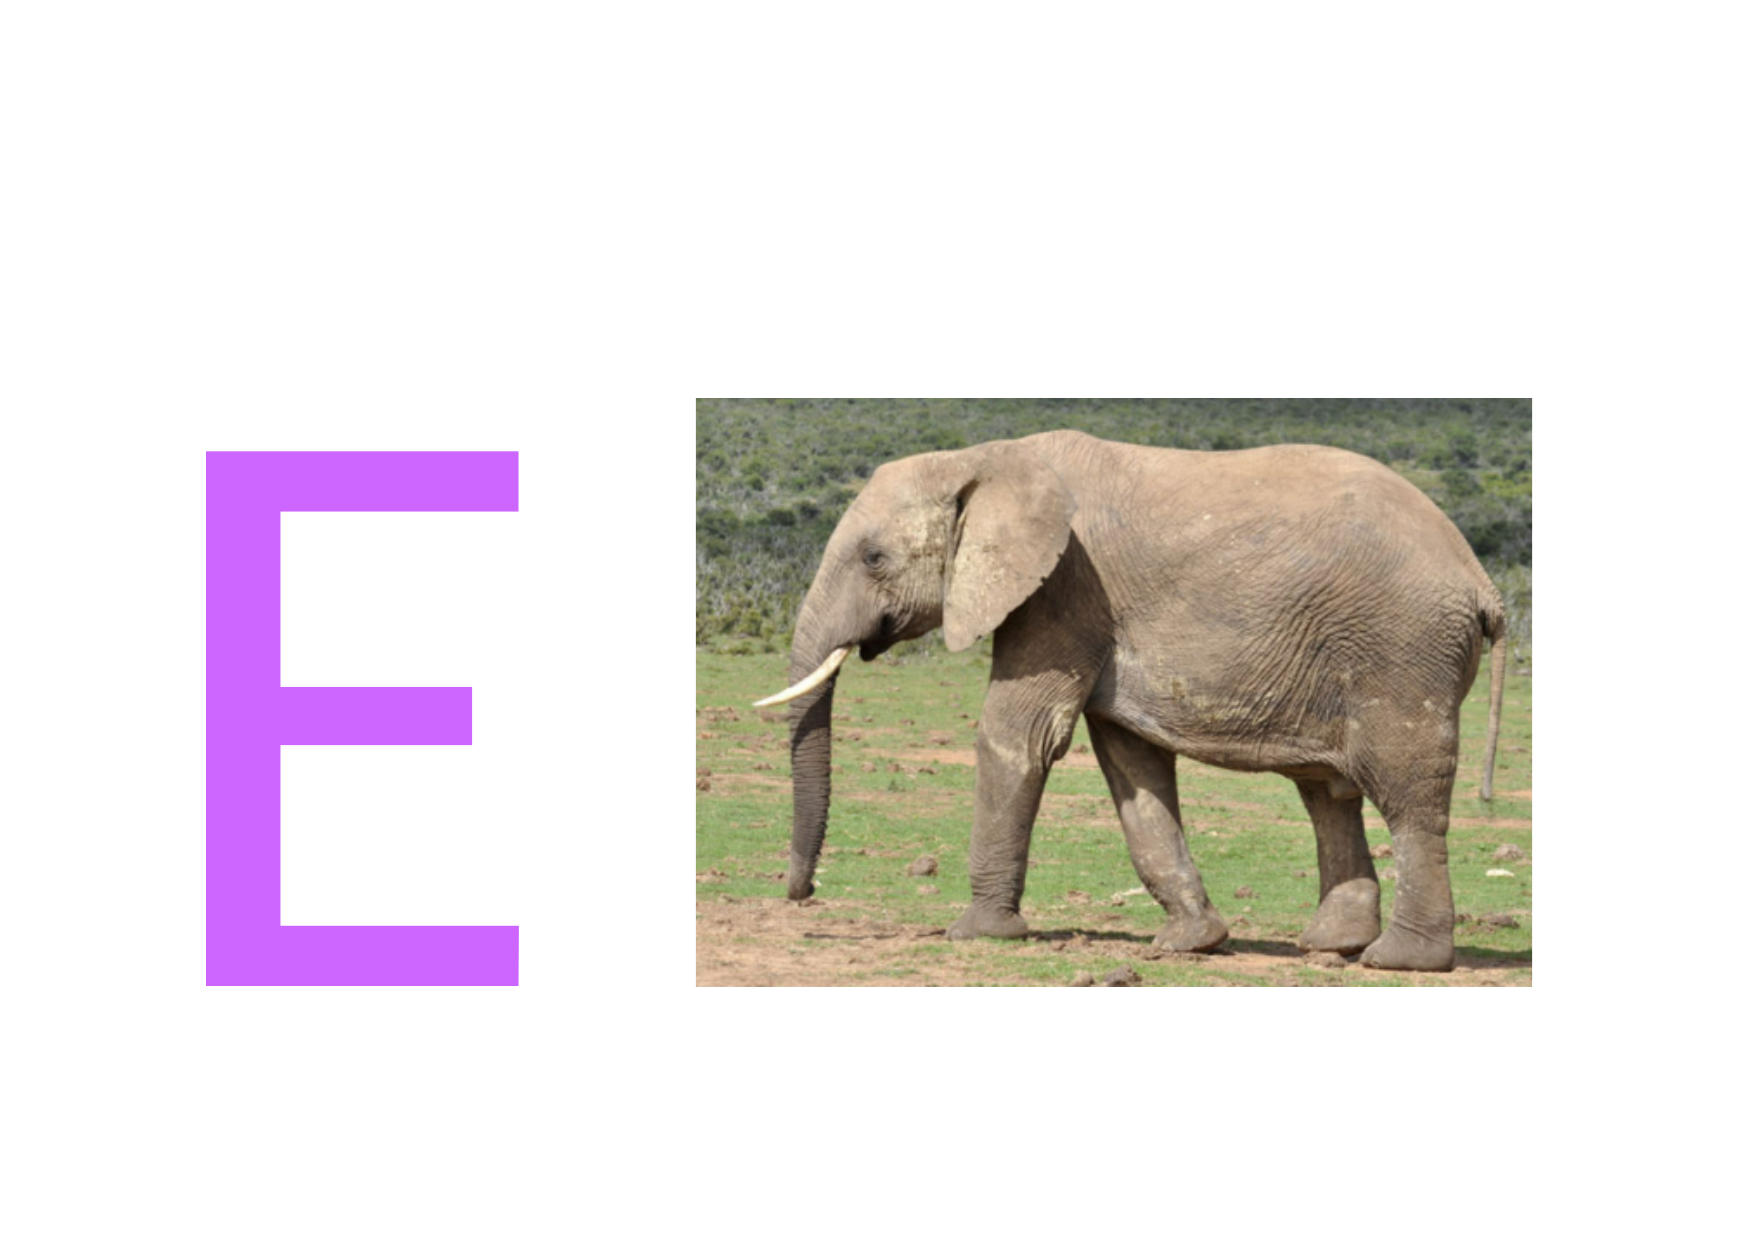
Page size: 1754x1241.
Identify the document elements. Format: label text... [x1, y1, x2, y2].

picture [695, 398, 1533, 987]
